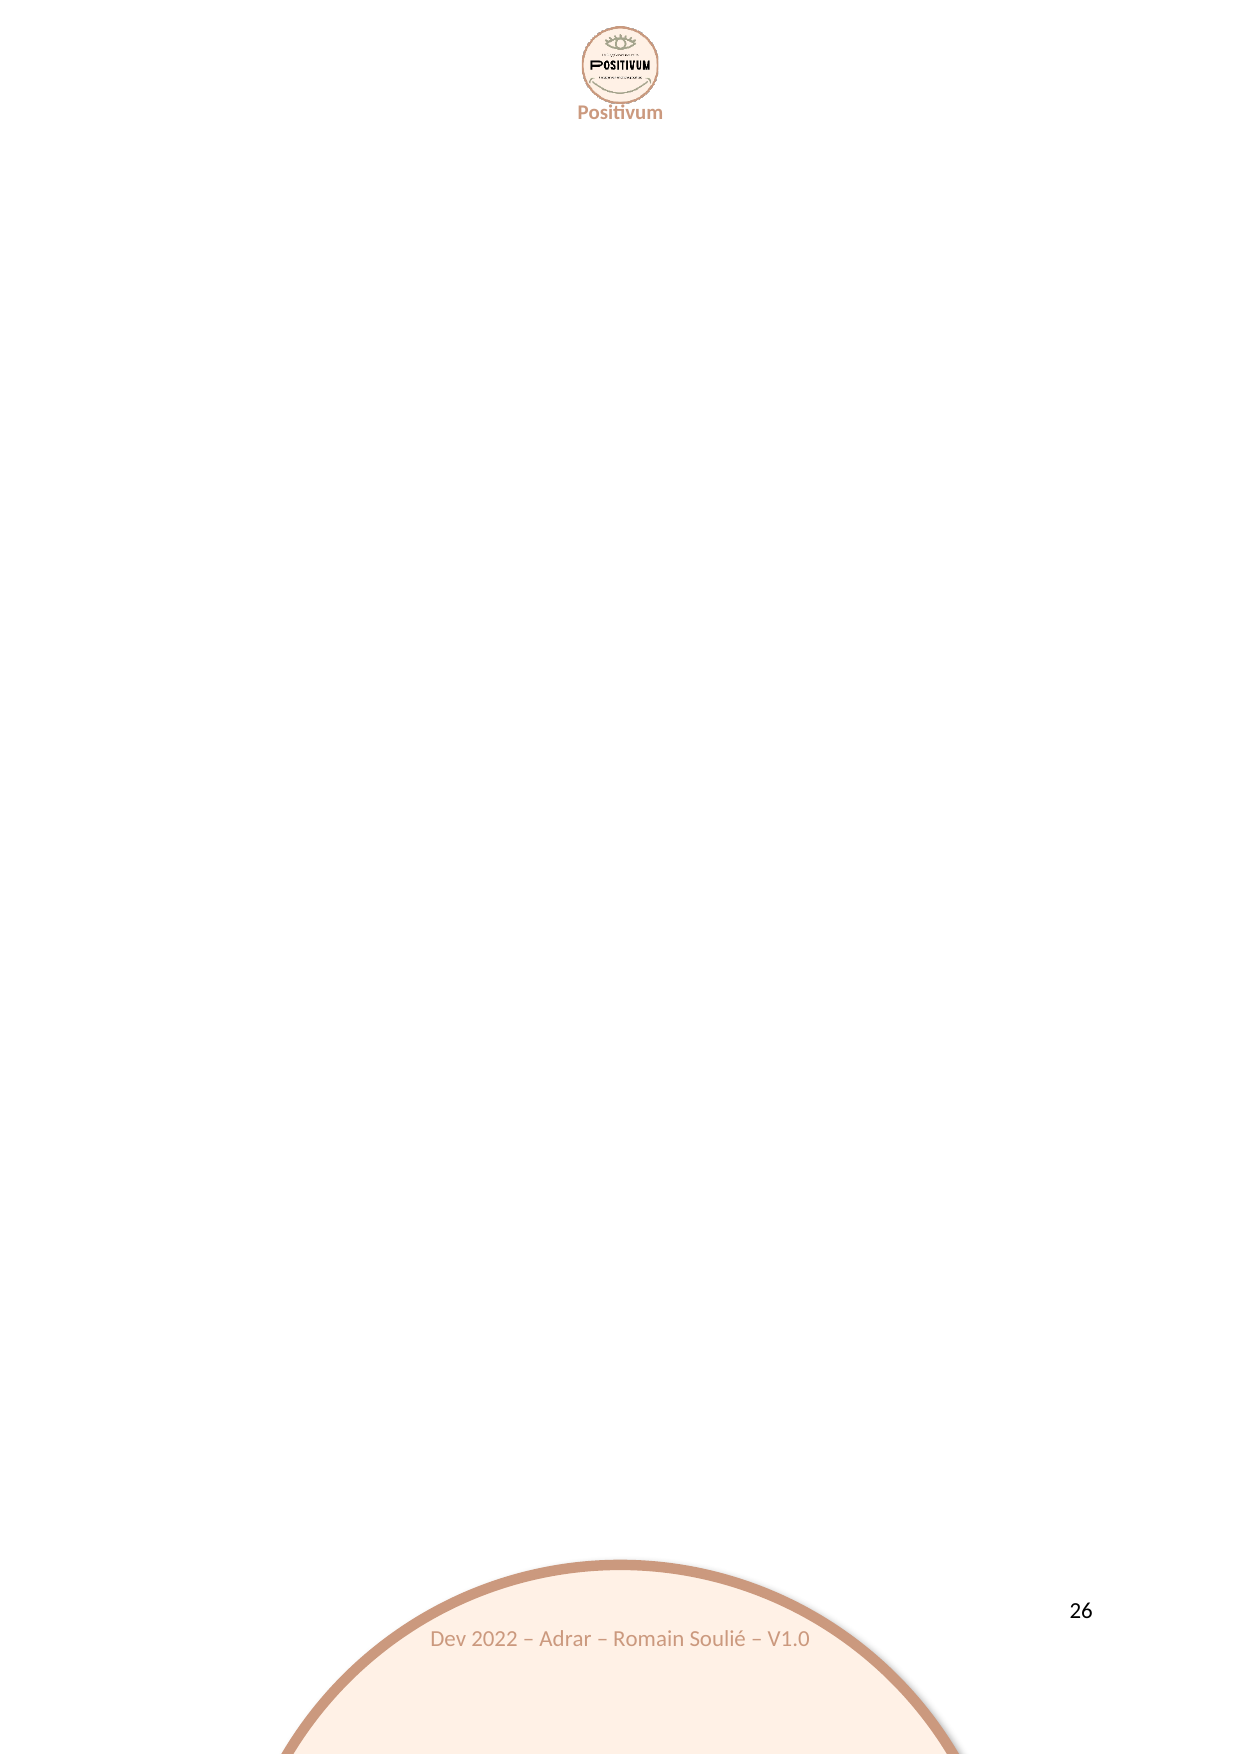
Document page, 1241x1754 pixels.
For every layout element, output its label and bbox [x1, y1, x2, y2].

picture [581, 26, 659, 104]
